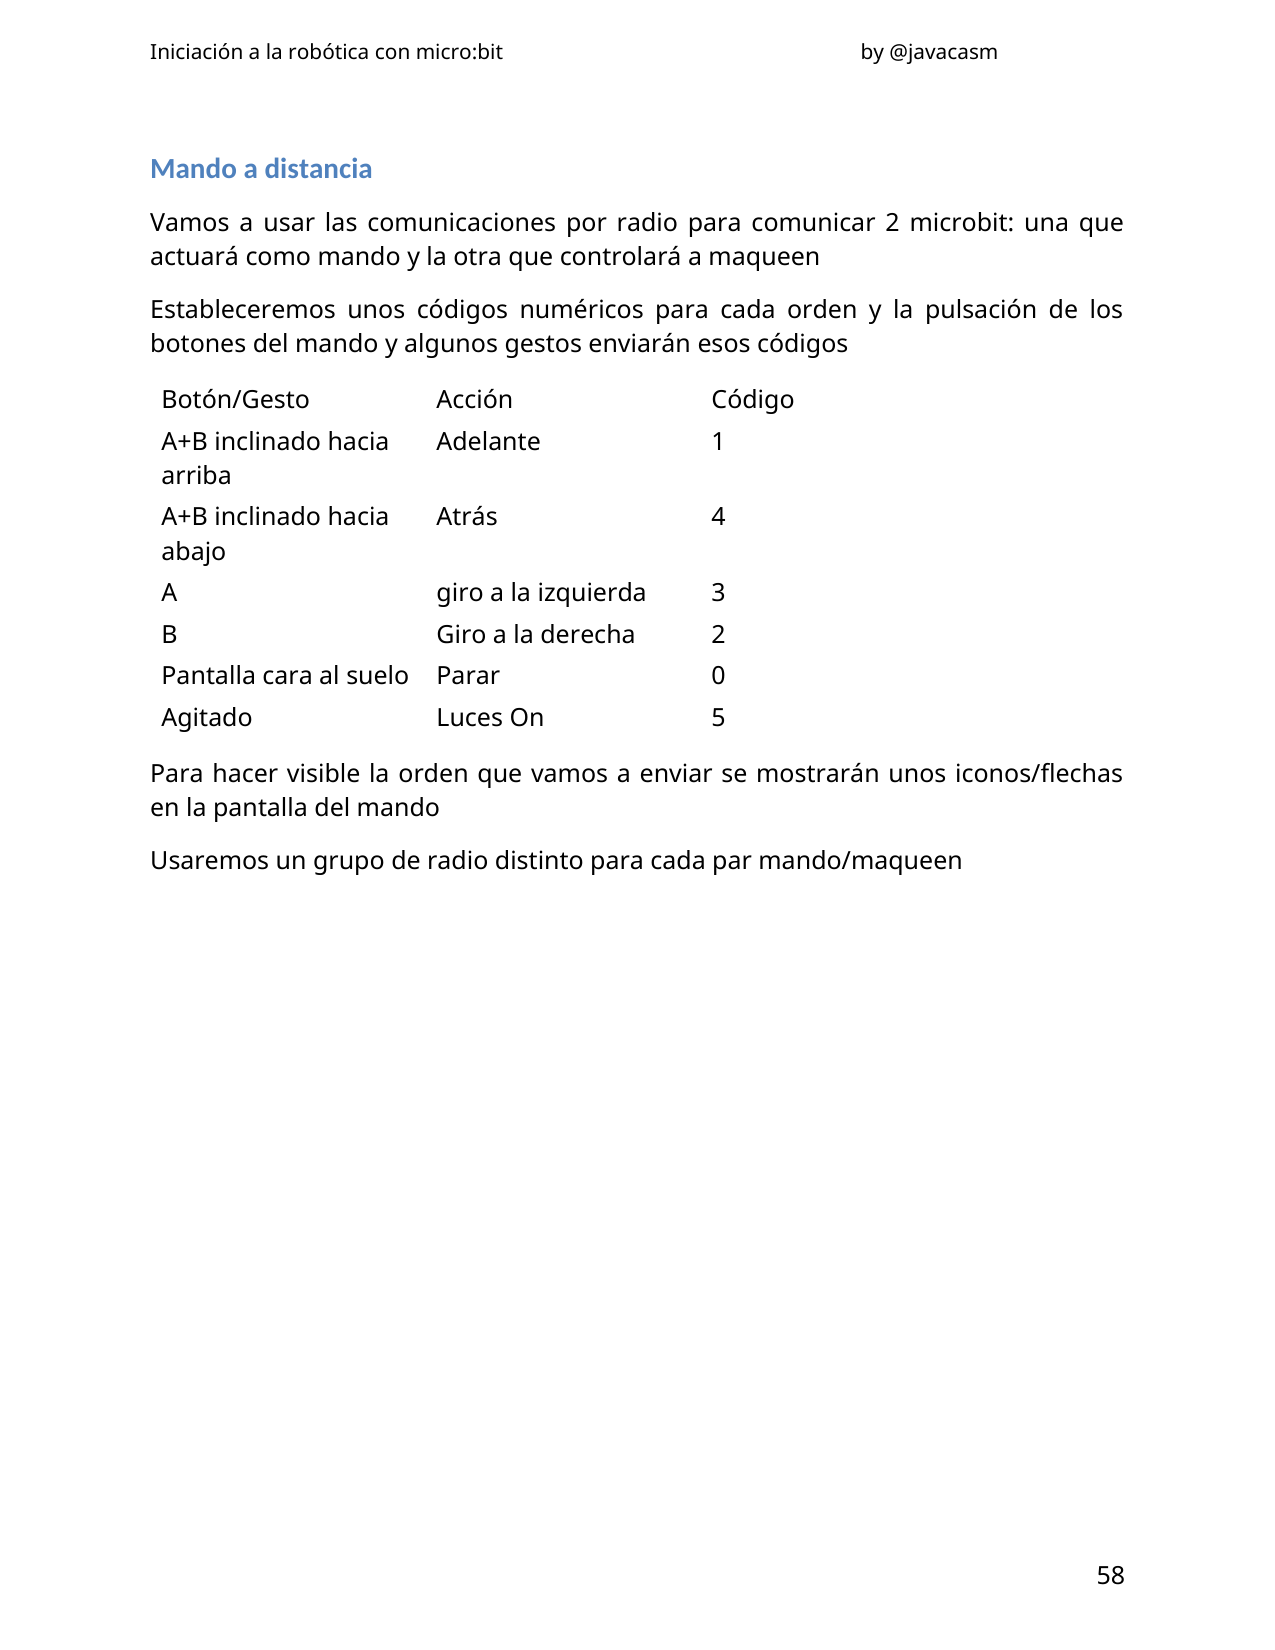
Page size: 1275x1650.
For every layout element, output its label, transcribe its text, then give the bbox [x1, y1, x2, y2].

table_cell A+B inclinado hacia abajo [150, 495, 425, 571]
text Usaremos un grupo de radio distinto para cada par mando/maqueen [150, 843, 1125, 877]
table_cell 4 [700, 495, 975, 571]
table_cell Giro a la derecha [425, 613, 700, 654]
table_cell Luces On [425, 696, 700, 737]
table_cell B [150, 613, 425, 654]
table_cell Atrás [425, 495, 700, 571]
text Vamos a usar las comunicaciones por radio para comunicar 2 microbit: una que actuará como mando y la otra que controlará a maqueen [150, 204, 1125, 272]
table_cell giro a la izquierda [425, 571, 700, 612]
text Para hacer visible la orden que vamos a enviar se mostrarán unos iconos/flechas en la pantalla del mando [150, 756, 1125, 824]
text Estableceremos unos códigos numéricos para cada orden y la pulsación de los botones del mando y algunos gestos enviarán esos códigos [150, 291, 1125, 359]
table_cell 0 [700, 654, 975, 696]
table_cell Adelante [425, 420, 700, 495]
table_header Código [700, 378, 975, 420]
table_cell Parar [425, 654, 700, 696]
table_cell A [150, 571, 425, 612]
table_header Botón/Gesto [150, 378, 425, 420]
table_cell A+B inclinado hacia arriba [150, 420, 425, 495]
table_cell Pantalla cara al suelo [150, 654, 425, 696]
table_cell 5 [700, 696, 975, 737]
subtitle Mando a distancia [150, 150, 1125, 186]
table_cell 1 [700, 420, 975, 495]
table_header Acción [425, 378, 700, 420]
table_cell 3 [700, 571, 975, 612]
table_cell 2 [700, 613, 975, 654]
table_cell Agitado [150, 696, 425, 737]
